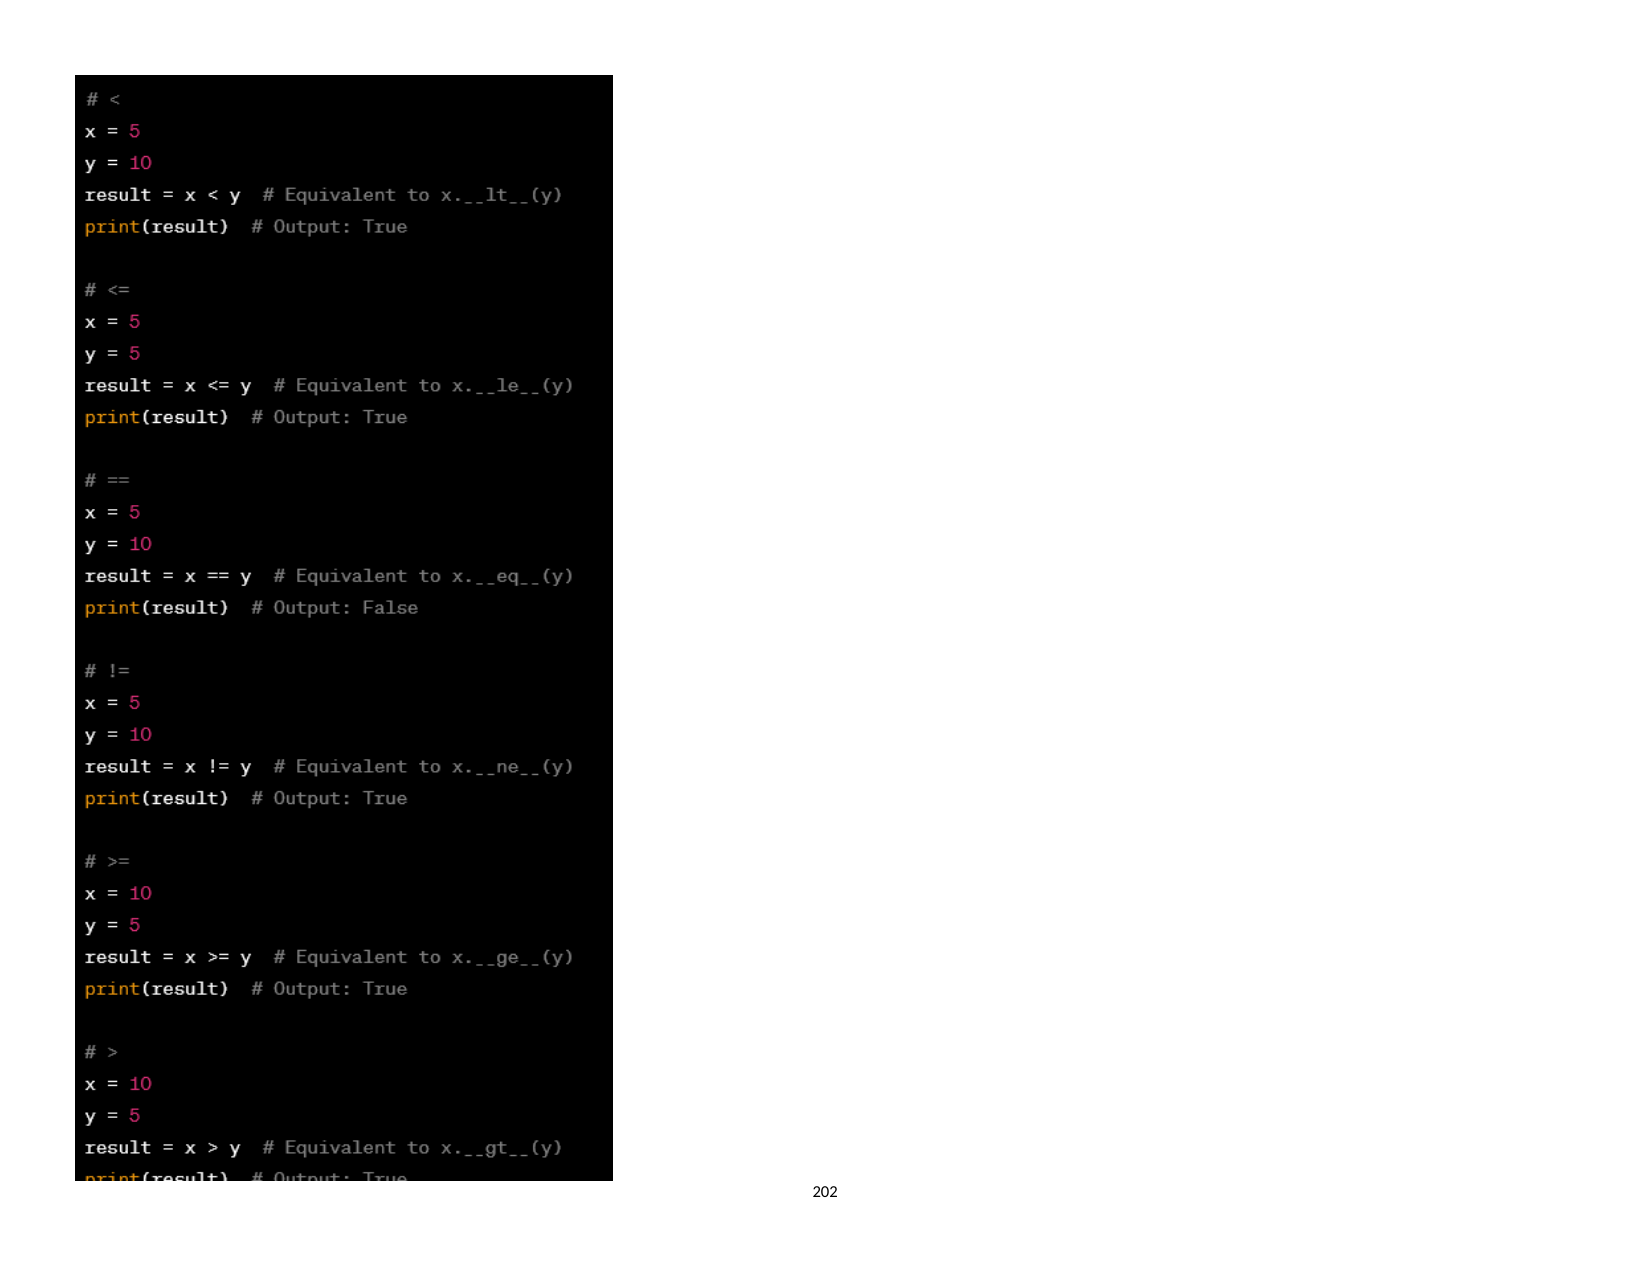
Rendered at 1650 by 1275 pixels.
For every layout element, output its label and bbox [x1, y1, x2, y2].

picture [75, 75, 613, 1181]
